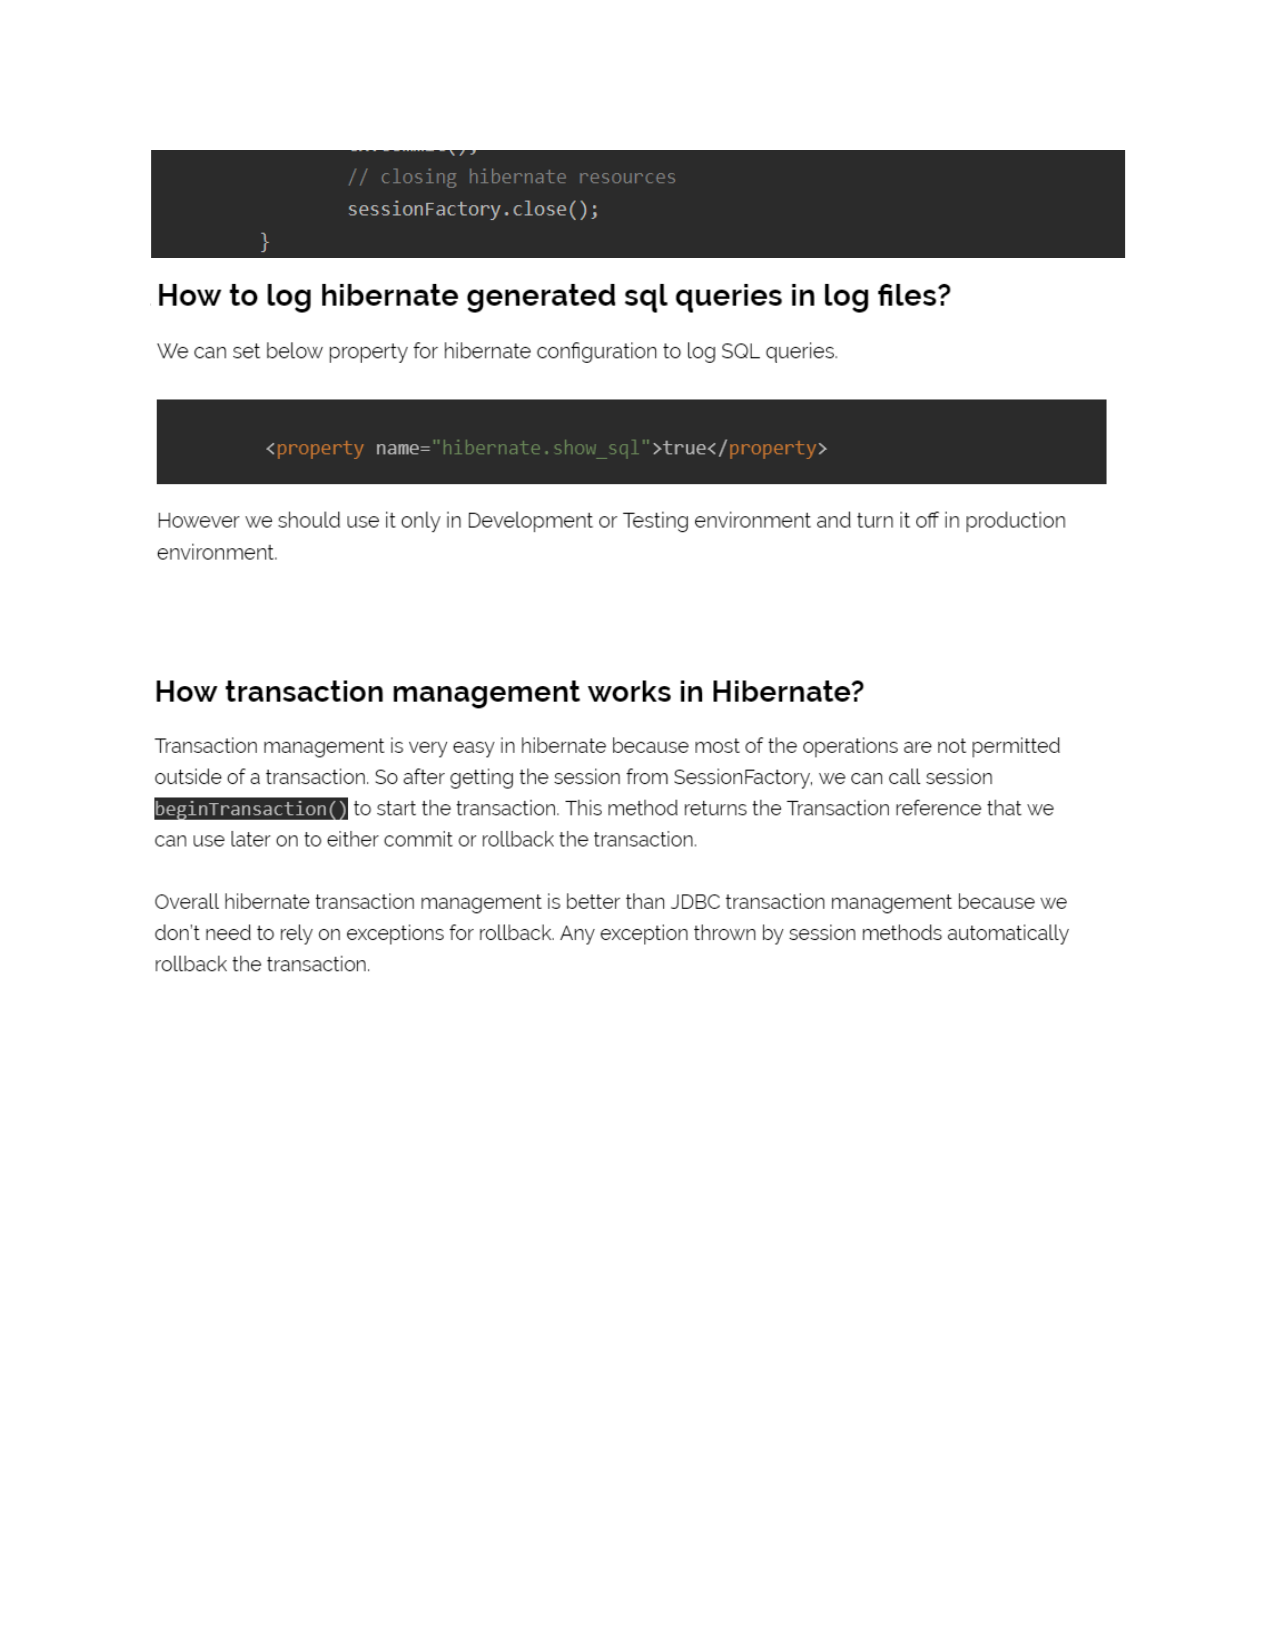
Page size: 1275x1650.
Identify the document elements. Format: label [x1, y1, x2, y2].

picture [150, 150, 1125, 258]
picture [150, 276, 1125, 570]
picture [150, 675, 1125, 978]
